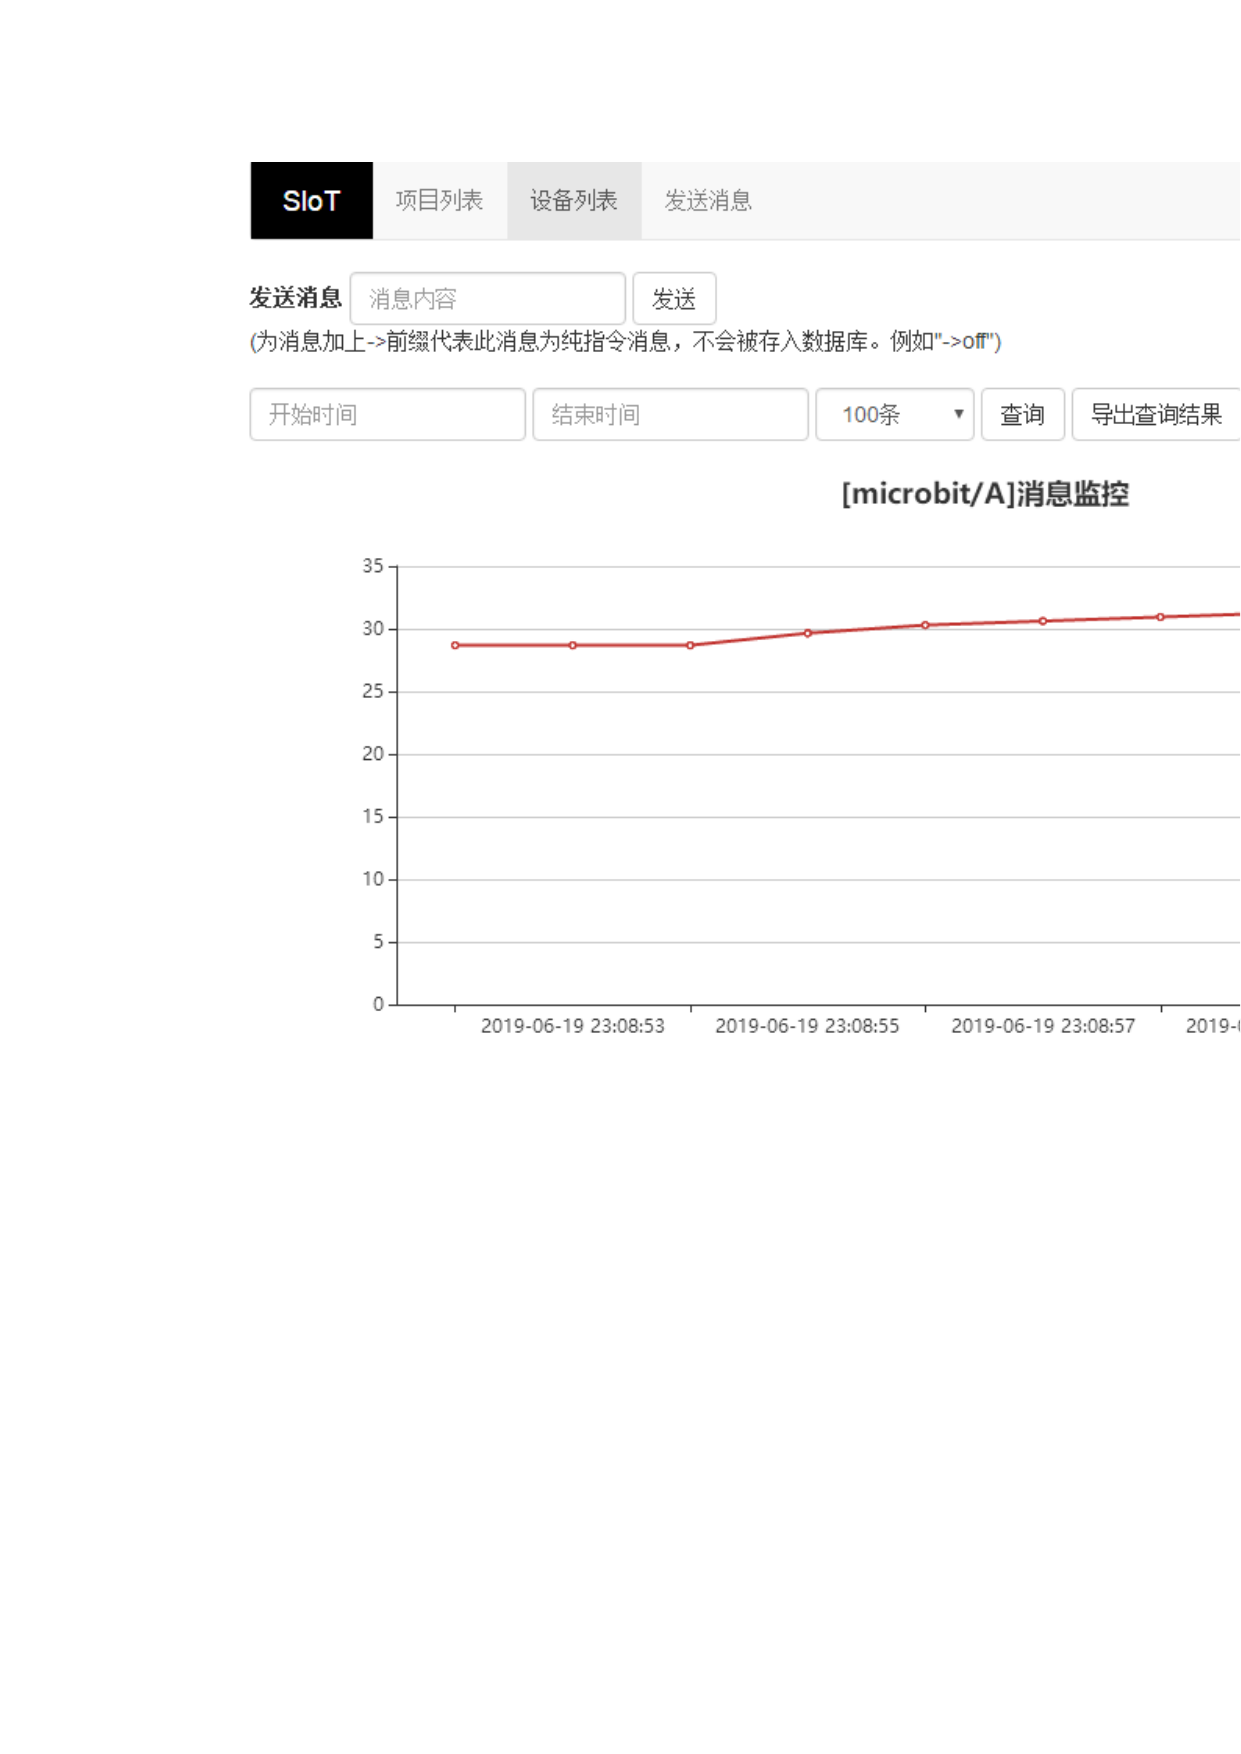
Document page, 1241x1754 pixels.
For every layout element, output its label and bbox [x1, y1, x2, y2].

picture [231, 162, 1241, 1058]
